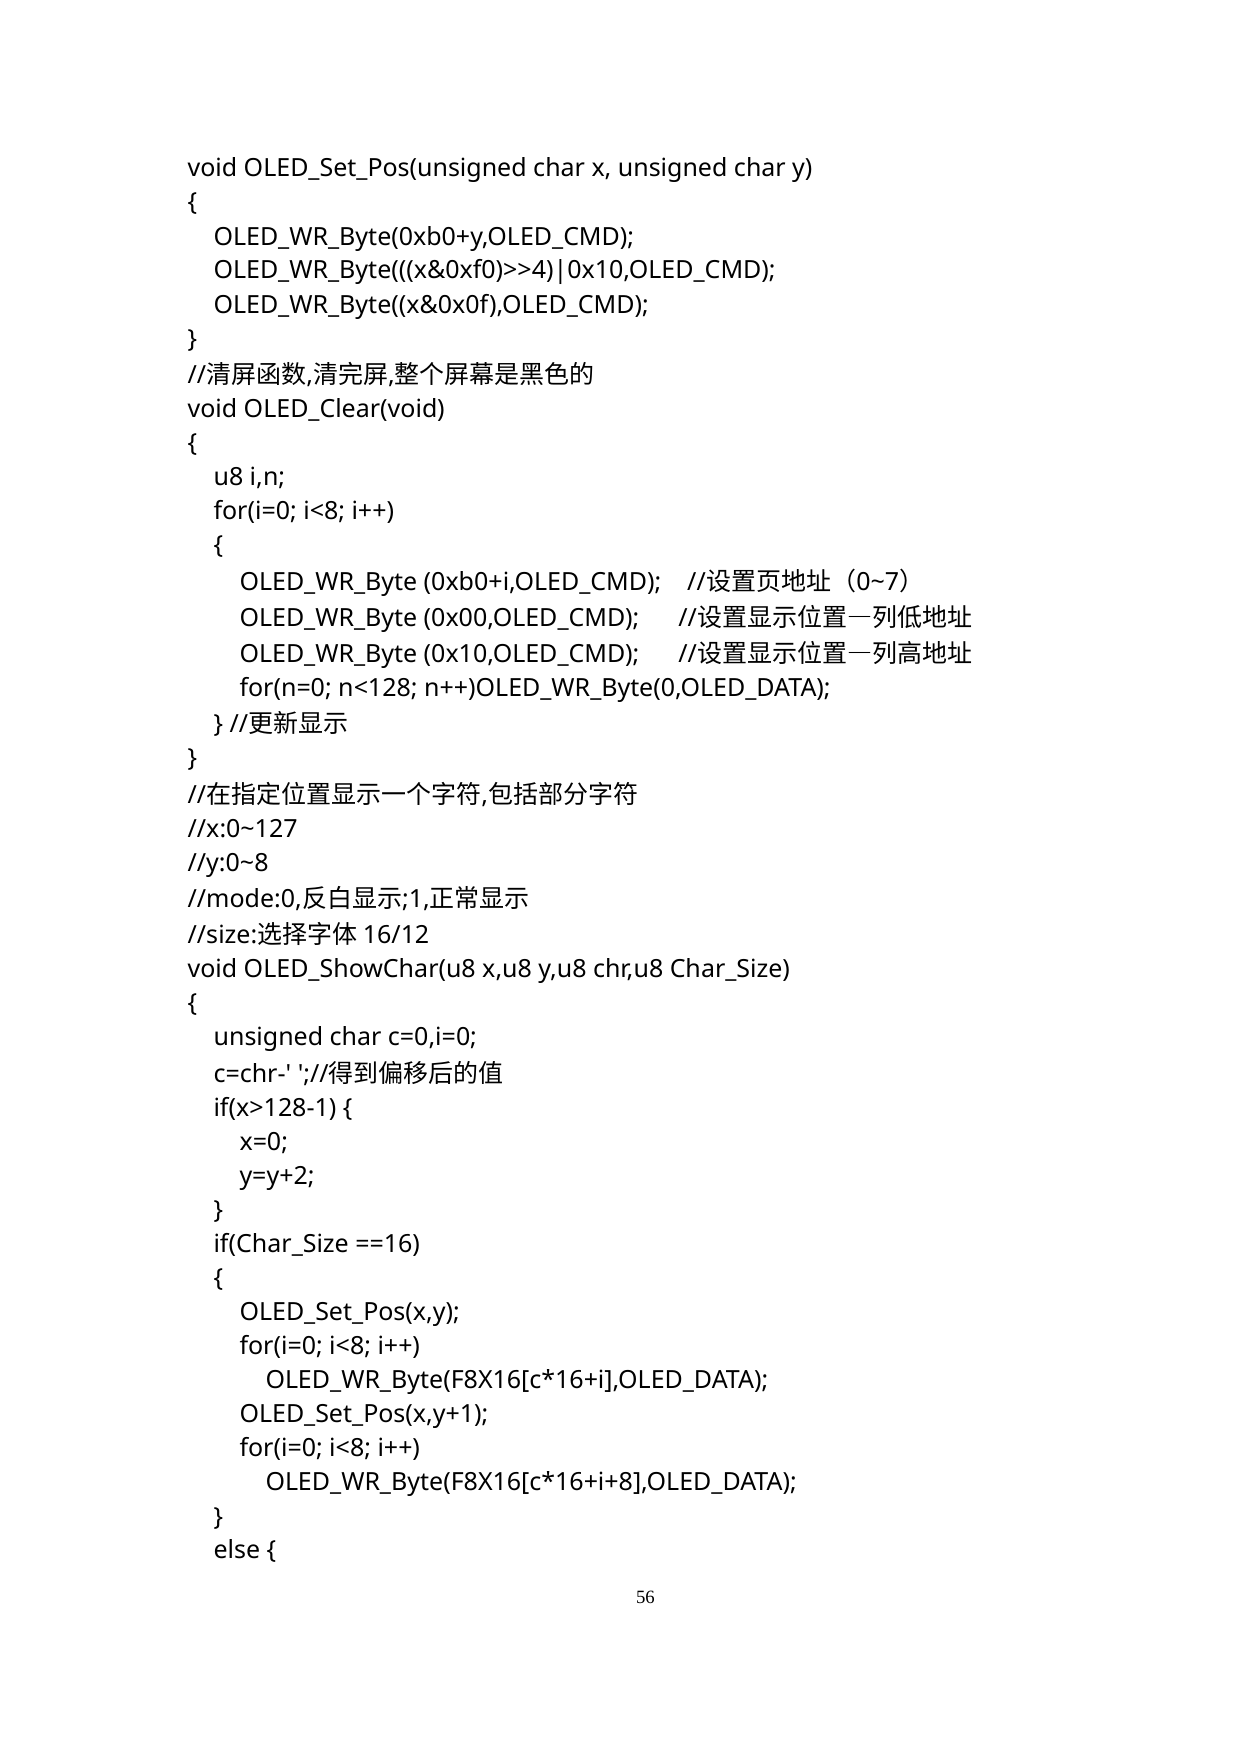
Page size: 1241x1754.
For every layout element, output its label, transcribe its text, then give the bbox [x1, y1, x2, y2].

text } [187, 740, 1053, 774]
text OLED_WR_Byte (0xb0+i,OLED_CMD); //设置页地址（0~7） [187, 561, 1053, 597]
text { [187, 1260, 1053, 1294]
text OLED_WR_Byte(F8X16[c*16+i],OLED_DATA); [187, 1362, 1053, 1396]
text //在指定位置显示一个字符,包括部分字符 [187, 774, 1053, 810]
text //size:选择字体 16/12 [187, 915, 1053, 951]
text OLED_WR_Byte(((x&0xf0)>>4)|0x10,OLED_CMD); [187, 252, 1053, 286]
text OLED_Set_Pos(x,y+1); [187, 1396, 1053, 1430]
text { [187, 425, 1053, 459]
text OLED_WR_Byte(0xb0+y,OLED_CMD); [187, 218, 1053, 252]
text c=chr-' ';//得到偏移后的值 [187, 1053, 1053, 1089]
text { [187, 527, 1053, 561]
text //y:0~8 [187, 844, 1053, 878]
text } [187, 1192, 1053, 1226]
text OLED_WR_Byte (0x10,OLED_CMD); //设置显示位置—列高地址 [187, 633, 1053, 670]
text for(i=0; i<8; i++) [187, 1328, 1053, 1362]
text //mode:0,反白显示;1,正常显示 [187, 878, 1053, 915]
text } [187, 320, 1053, 354]
text void OLED_Set_Pos(unsigned char x, unsigned char y) [187, 150, 1053, 184]
text if(Char_Size ==16) [187, 1226, 1053, 1260]
text OLED_Set_Pos(x,y); [187, 1294, 1053, 1328]
text for(n=0; n<128; n++)OLED_WR_Byte(0,OLED_DATA); [187, 670, 1053, 704]
text if(x>128-1) { [187, 1089, 1053, 1123]
text OLED_WR_Byte (0x00,OLED_CMD); //设置显示位置—列低地址 [187, 597, 1053, 633]
text unsigned char c=0,i=0; [187, 1019, 1053, 1053]
text for(i=0; i<8; i++) [187, 1430, 1053, 1464]
text //x:0~127 [187, 810, 1053, 844]
text { [187, 184, 1053, 218]
text { [187, 985, 1053, 1019]
text for(i=0; i<8; i++) [187, 493, 1053, 527]
text OLED_WR_Byte((x&0x0f),OLED_CMD); [187, 286, 1053, 320]
text y=y+2; [187, 1157, 1053, 1192]
text else { [187, 1532, 1053, 1566]
text void OLED_ShowChar(u8 x,u8 y,u8 chr,u8 Char_Size) [187, 951, 1053, 985]
text } [187, 1498, 1053, 1532]
text x=0; [187, 1123, 1053, 1157]
text } //更新显示 [187, 704, 1053, 740]
text u8 i,n; [187, 459, 1053, 493]
text OLED_WR_Byte(F8X16[c*16+i+8],OLED_DATA); [187, 1464, 1053, 1498]
text void OLED_Clear(void) [187, 391, 1053, 425]
text //清屏函数,清完屏,整个屏幕是黑色的 [187, 354, 1053, 391]
